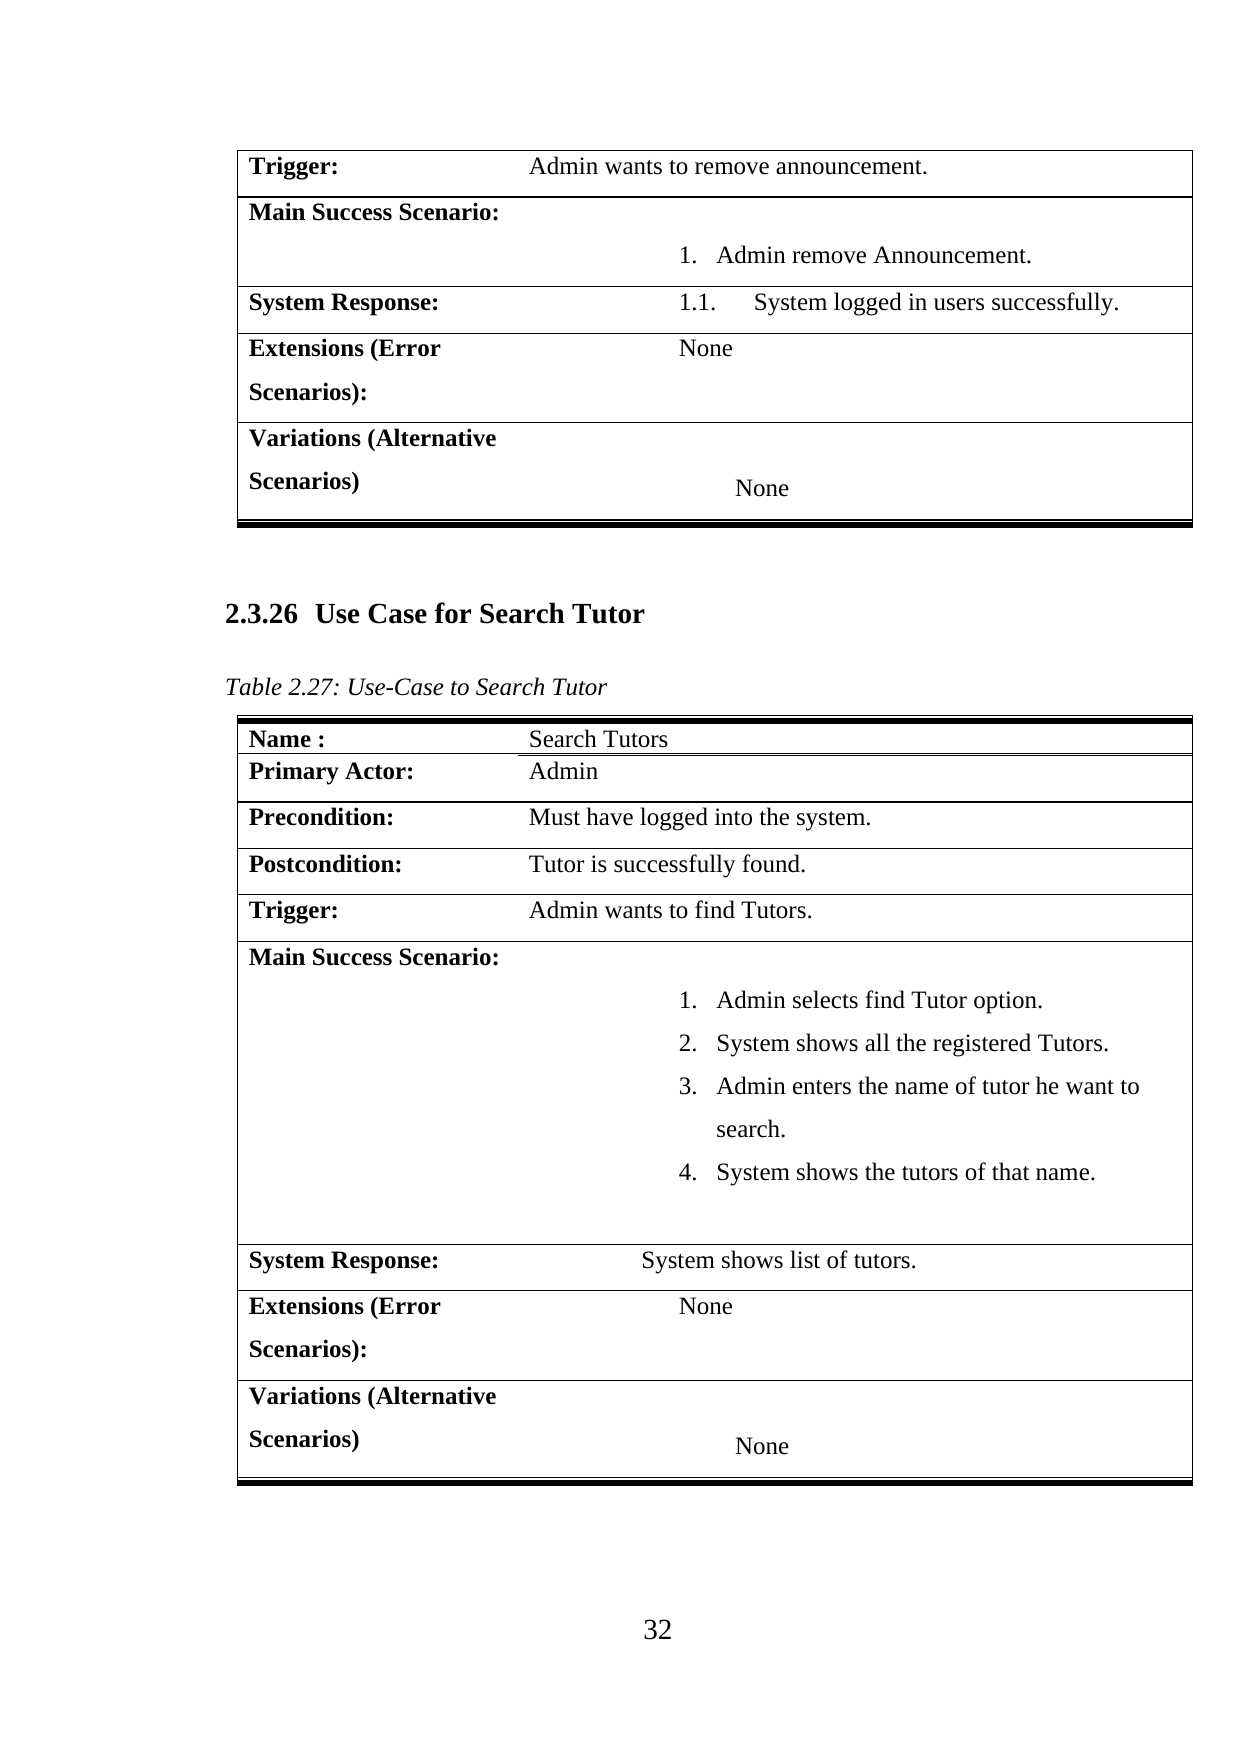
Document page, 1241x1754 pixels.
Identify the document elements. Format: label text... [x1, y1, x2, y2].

table_cell Extensions (Error Scenarios): [238, 1291, 517, 1380]
table_cell Extensions (Error Scenarios): [238, 334, 517, 422]
table_cell None [518, 423, 1192, 519]
table_cell Trigger: [238, 895, 517, 941]
table_cell Admin wants to remove announcement. [518, 151, 1192, 196]
table_cell None [518, 1381, 1192, 1476]
table_cell Admin wants to find Tutors. [518, 895, 1192, 941]
table_header Name : [238, 724, 517, 753]
table_cell Variations (Alternative Scenarios) [238, 423, 517, 519]
text Table ‎2.27: Use-Case to Search Tutor [225, 672, 1090, 700]
table_header Search Tutors [518, 724, 1192, 753]
table_cell Must have logged into the system. [518, 803, 1192, 848]
table_cell Admin selects find Tutor option. System shows all the registered Tutors. Admin enters the name of tutor he want to search. System shows the tutors of that name. [518, 942, 1192, 1244]
table_cell Main Success Scenario: [238, 198, 517, 286]
subtitle Use Case for Search Tutor [225, 596, 1090, 630]
table_cell Admin remove Announcement. [518, 198, 1192, 286]
table_cell System Response: [238, 287, 517, 332]
table_cell Postcondition: [238, 849, 517, 894]
table_cell Admin [518, 756, 1192, 801]
table_cell None [518, 1291, 1192, 1380]
table_cell System Response: [238, 1245, 517, 1290]
table_cell Precondition: [238, 803, 517, 848]
table_cell System logged in users successfully. [518, 287, 1192, 332]
table_cell None [518, 334, 1192, 422]
table_cell Main Success Scenario: [238, 942, 517, 1244]
table_cell Variations (Alternative Scenarios) [238, 1381, 517, 1476]
table_cell System shows list of tutors. [518, 1245, 1192, 1290]
table_cell Primary Actor: [238, 754, 517, 801]
table_cell Trigger: [238, 151, 517, 196]
table_cell Tutor is successfully found. [518, 849, 1192, 894]
